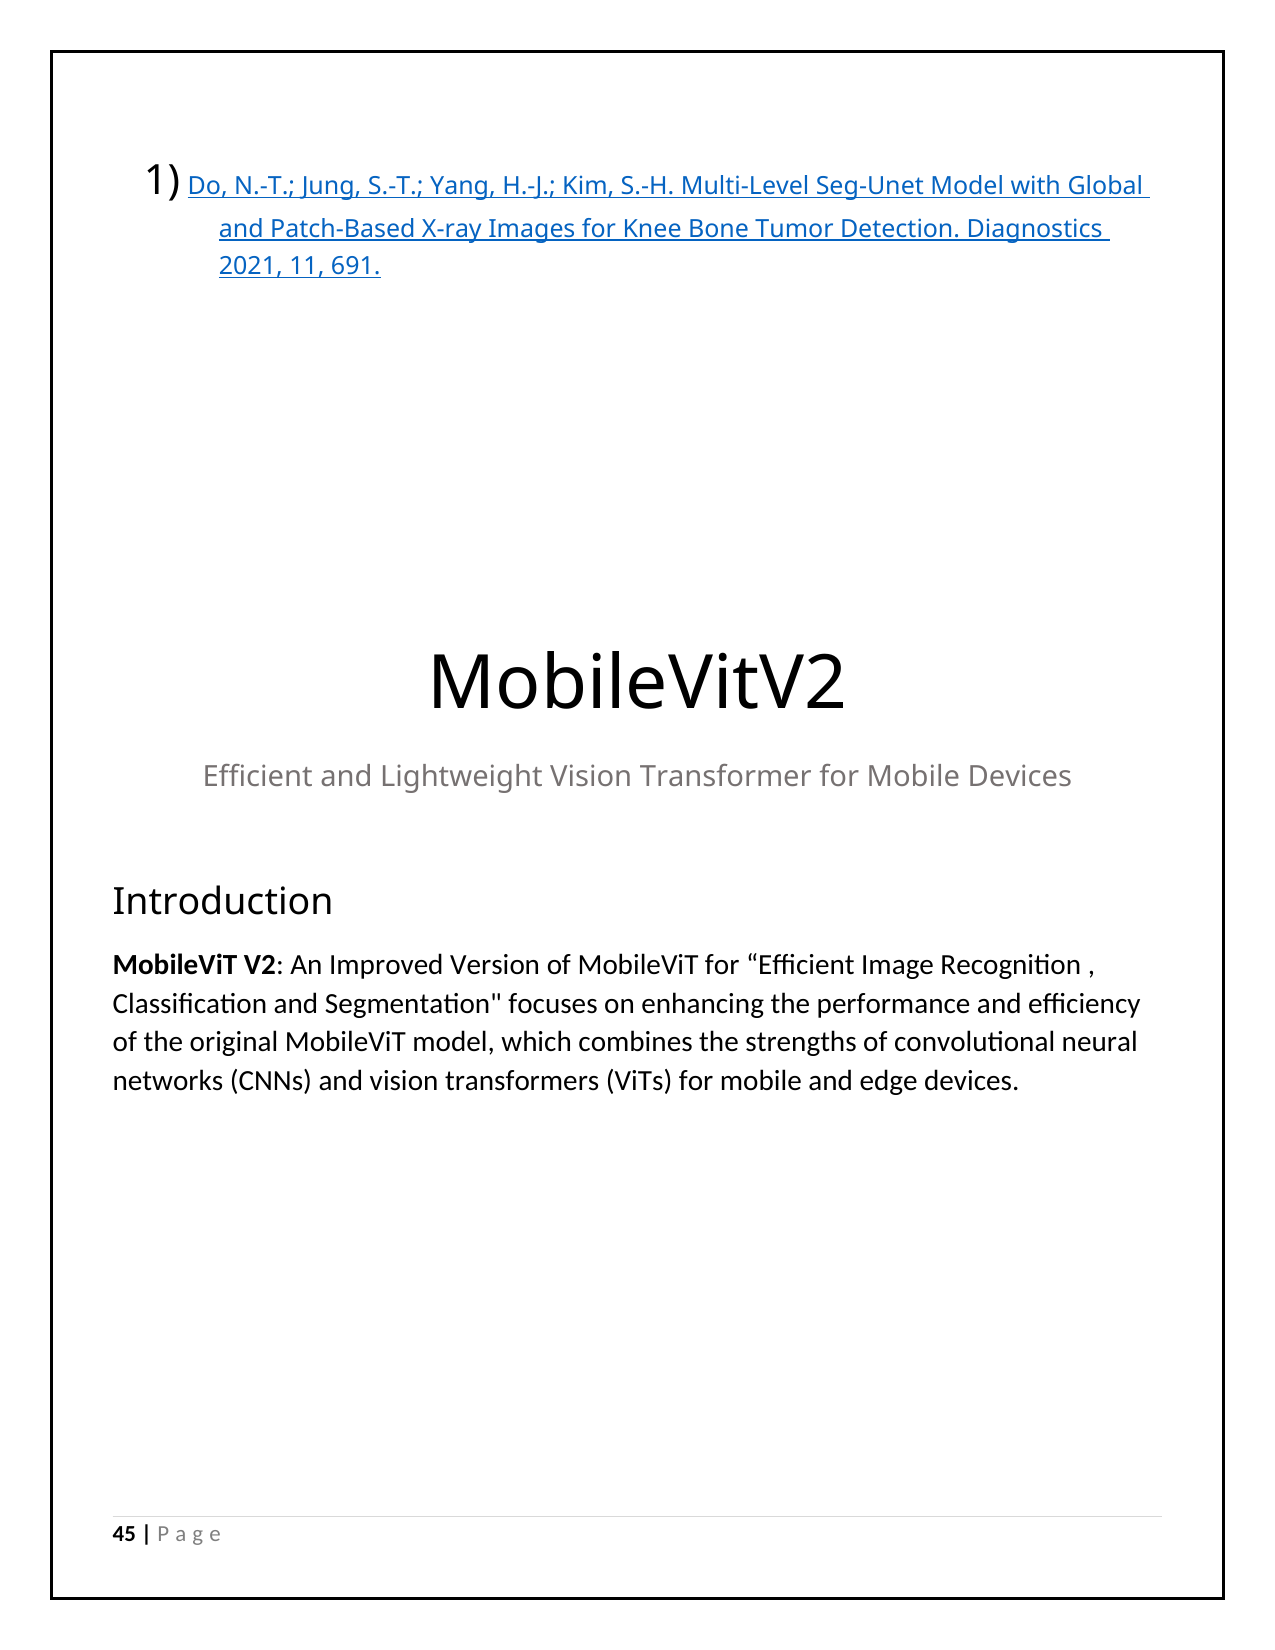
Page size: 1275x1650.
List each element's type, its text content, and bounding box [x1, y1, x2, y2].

text MobileVitV2 [112, 629, 1162, 731]
subtitle Do, N.-T.; Jung, S.-T.; Yang, H.-J.; Kim, S.-H. Multi-Level Seg-Unet Model with Global and Patch-Based X-ray Images for Knee Bone Tumor Detection. Diagnostics 2021, 11, 691. [144, 150, 1162, 282]
text Introduction [112, 874, 1162, 926]
text Efficient and Lightweight Vision Transformer for Mobile Devices [112, 756, 1162, 795]
text MobileViT V2: An Improved Version of MobileViT for “Efficient Image Recognition , Classification and Segmentation" focuses on enhancing the performance and efficiency of the original MobileViT model, which combines the strengths of convolutional neural networks (CNNs) and vision transformers (ViTs) for mobile and edge devices. [112, 946, 1162, 1097]
